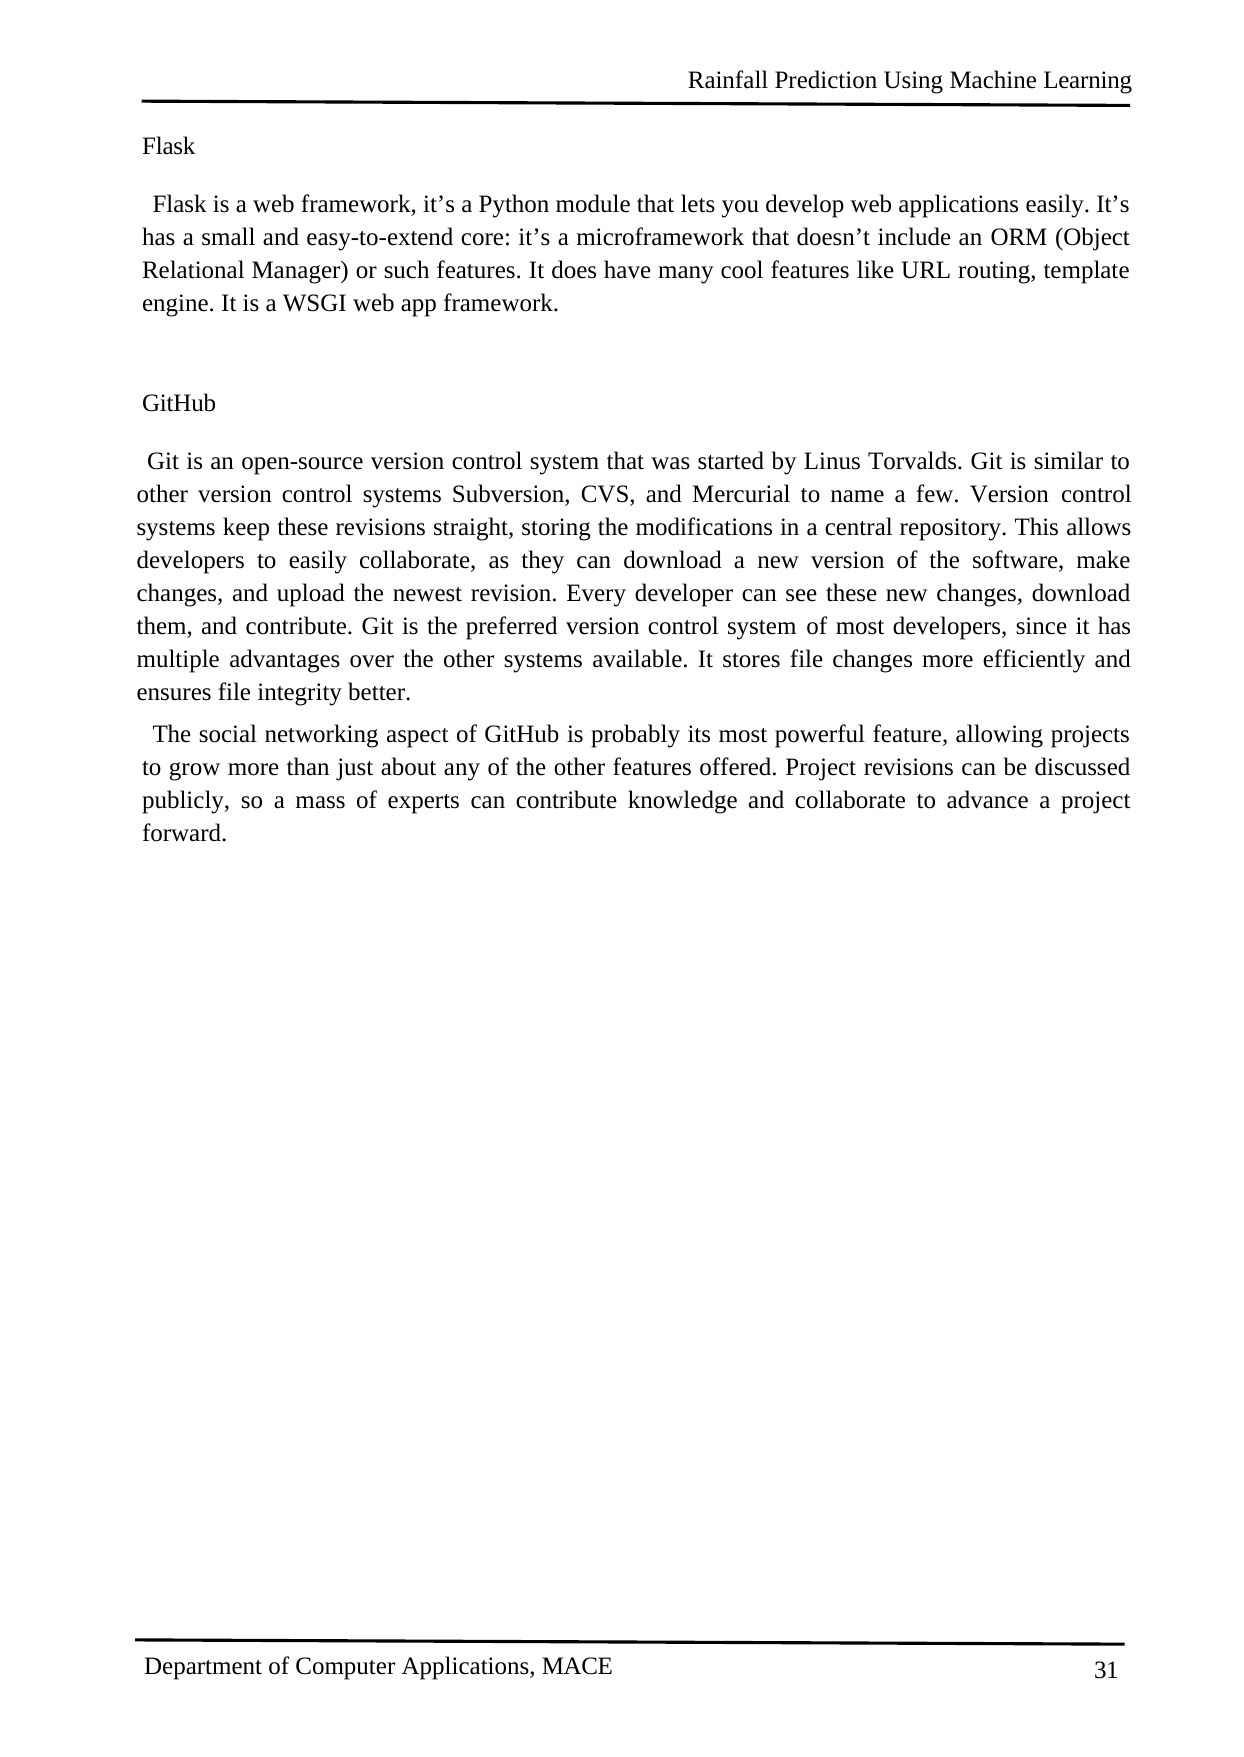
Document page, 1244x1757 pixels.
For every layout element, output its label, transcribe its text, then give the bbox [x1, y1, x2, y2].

text The social networking aspect of GitHub is probably its most powerful feature, allowing projects to grow more than just about any of the other features offered. Project revisions can be discussed publicly, so a mass of experts can contribute knowledge and collaborate to advance a project forward. [142, 719, 1132, 847]
text Flask [142, 131, 1177, 160]
text GitHub [142, 388, 1177, 417]
text Git is an open-source version control system that was started by Linus Torvalds. Git is similar to other version control systems Subversion, CVS, and Mercurial to name a few. Version control systems keep these revisions straight, storing the modifications in a central repository. This allows developers to easily collaborate, as they can download a new version of the software, make changes, and upload the newest revision. Every developer can see these new changes, download them, and contribute. Git is the preferred version control system of most developers, since it has multiple advantages over the other systems available. It stores file changes more efficiently and ensures file integrity better. [136, 446, 1132, 706]
text Flask is a web framework, it’s a Python module that lets you develop web applications easily. It’s has a small and easy-to-extend core: it’s a microframework that doesn’t include an ORM (Object Relational Manager) or such features. It does have many cool features like URL routing, template engine. It is a WSGI web app framework. [142, 189, 1130, 317]
